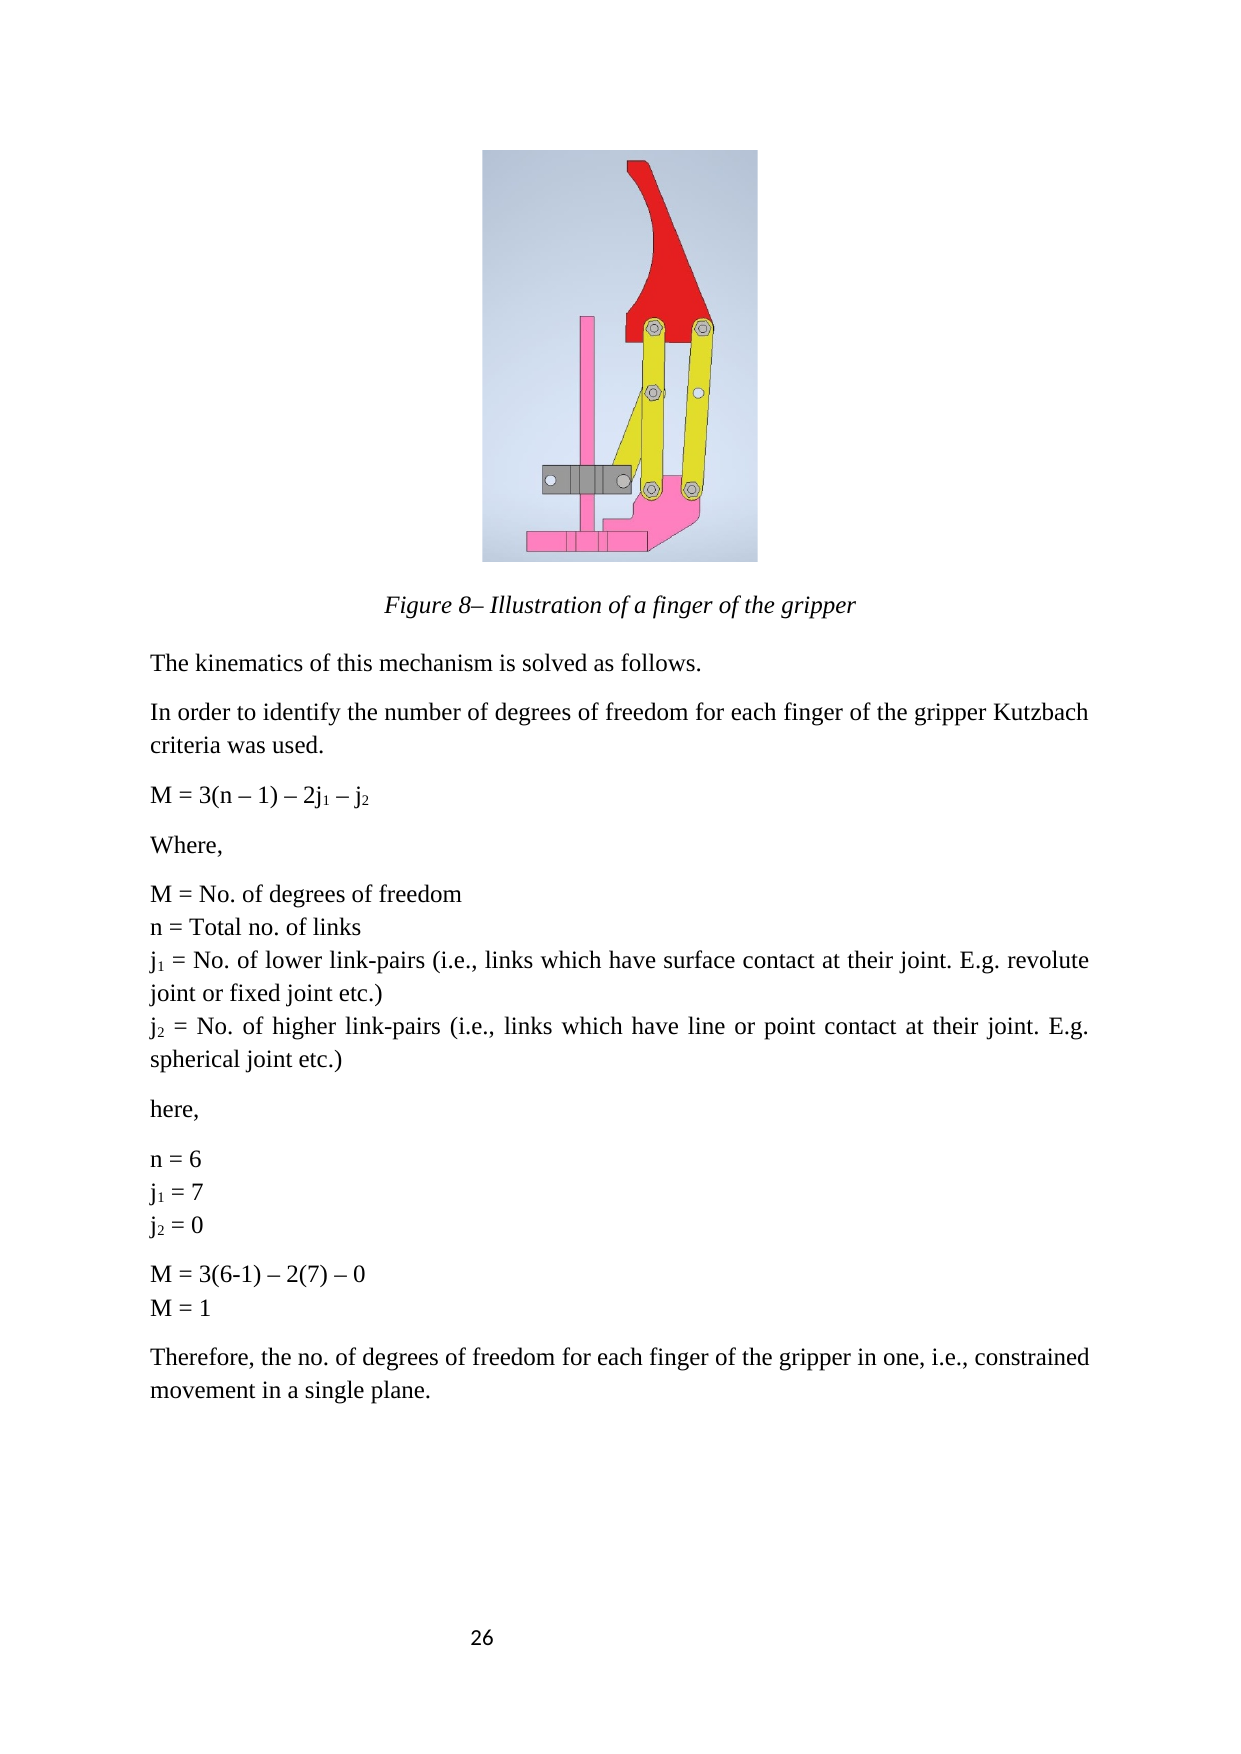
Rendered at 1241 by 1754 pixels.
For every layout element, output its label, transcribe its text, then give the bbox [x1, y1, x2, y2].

text n = Total no. of links [150, 912, 1090, 941]
text M = 3(n – 1) – 2j1 – j2 [150, 780, 1090, 809]
text j2 = 0 [150, 1210, 1090, 1239]
text In order to identify the number of degrees of freedom for each finger of the gripper Kutzbach criteria was used. [150, 697, 1090, 759]
text M = 1 [150, 1293, 1090, 1321]
text j1 = 7 [150, 1177, 1090, 1206]
text j1 = No. of lower link-pairs (i.e., links which have surface contact at their joint. E.g. revolute joint or fixed joint etc.) [150, 945, 1090, 1007]
text Therefore, the no. of degrees of freedom for each finger of the gripper in one, i.e., constrained movement in a single plane. [150, 1342, 1090, 1404]
text here, [150, 1094, 1090, 1123]
picture [482, 150, 758, 562]
text M = 3(6-1) – 2(7) – 0 [150, 1259, 1090, 1288]
text j2 = No. of higher link-pairs (i.e., links which have line or point contact at their joint. E.g. spherical joint etc.) [150, 1011, 1090, 1073]
text Where, [150, 830, 1090, 858]
text M = No. of degrees of freedom [150, 879, 1090, 908]
text The kinematics of this mechanism is solved as follows. [150, 648, 1090, 676]
text n = 6 [150, 1144, 1090, 1173]
